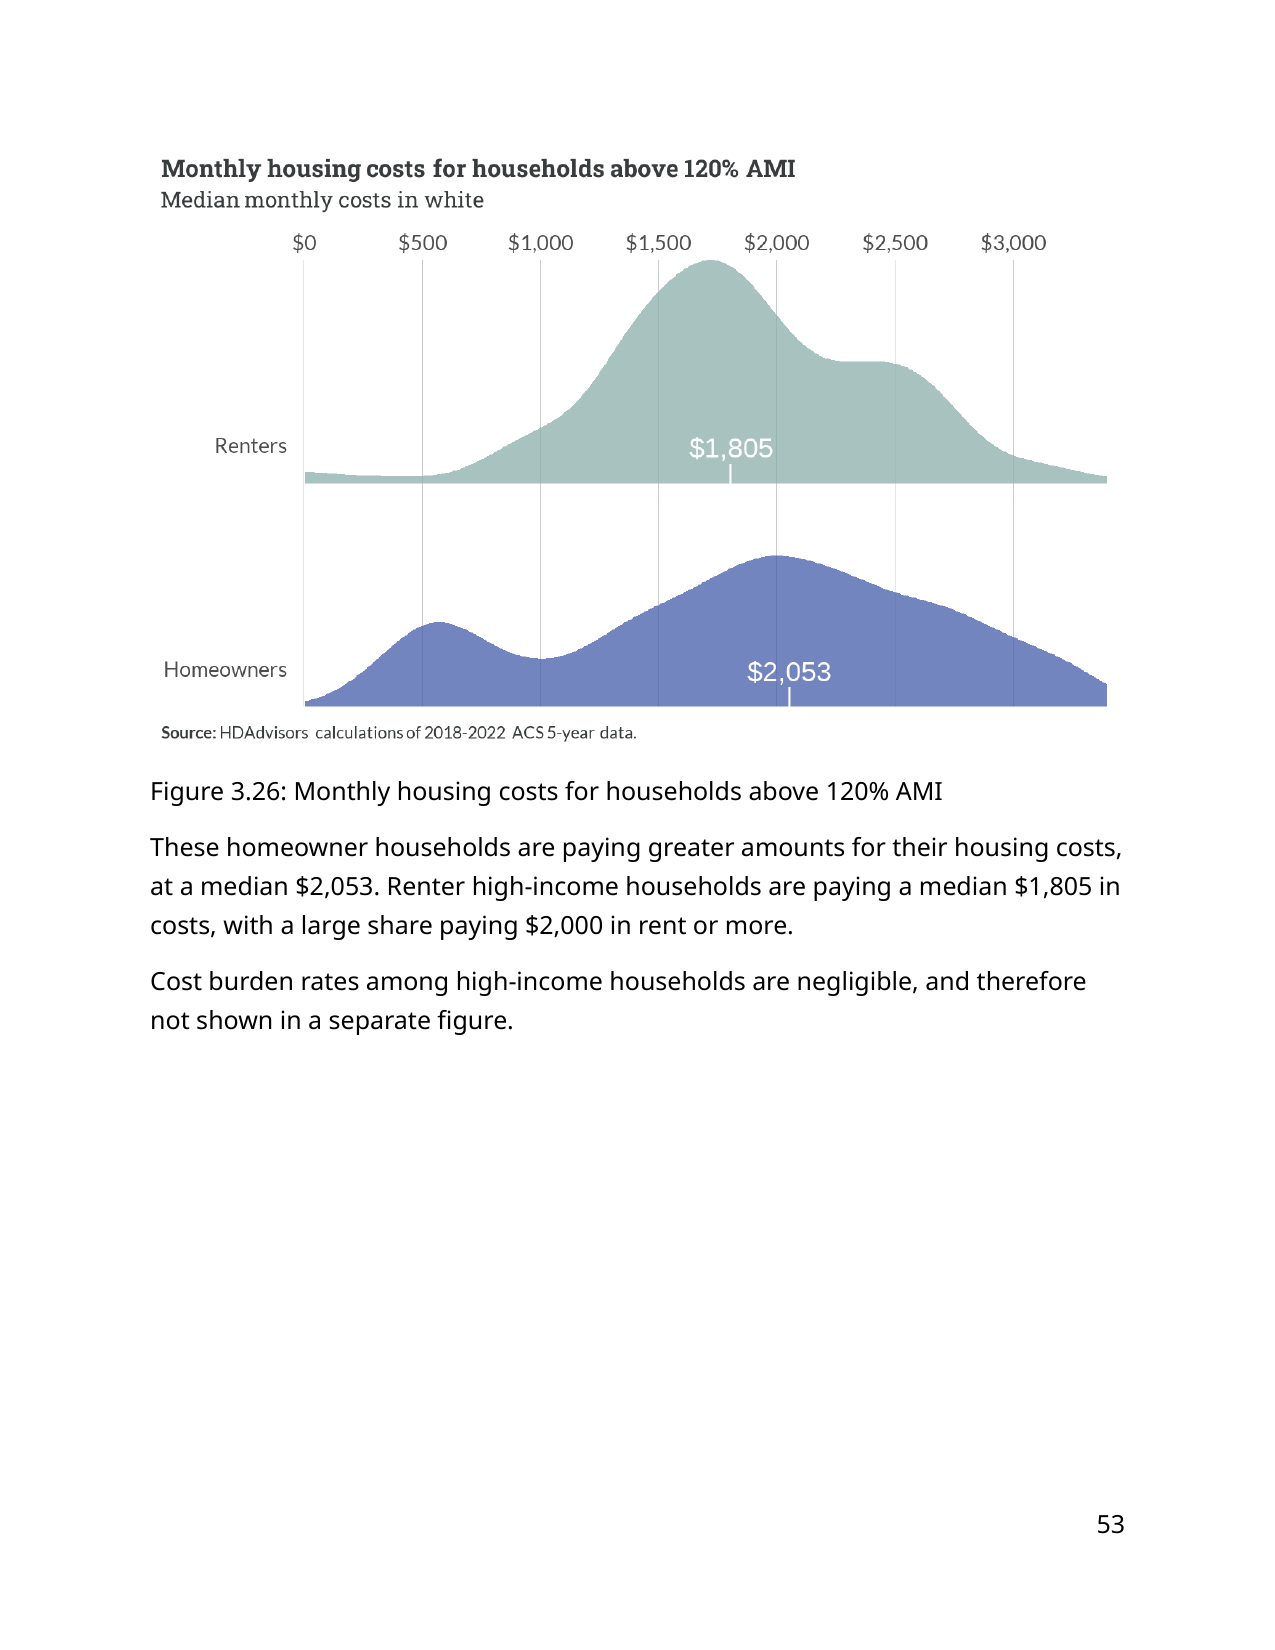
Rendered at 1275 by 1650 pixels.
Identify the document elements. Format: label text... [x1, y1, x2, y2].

picture [150, 150, 1125, 752]
text These homeowner households are paying greater amounts for their housing costs, at a median $2,053. Renter high-income households are paying a median $1,805 in costs, with a large share paying $2,000 in rent or more. [150, 830, 1125, 942]
text Figure 3.26: Monthly housing costs for households above 120% AMI [150, 774, 1125, 808]
text Cost burden rates among high-income households are negligible, and therefore not shown in a separate figure. [150, 964, 1125, 1037]
